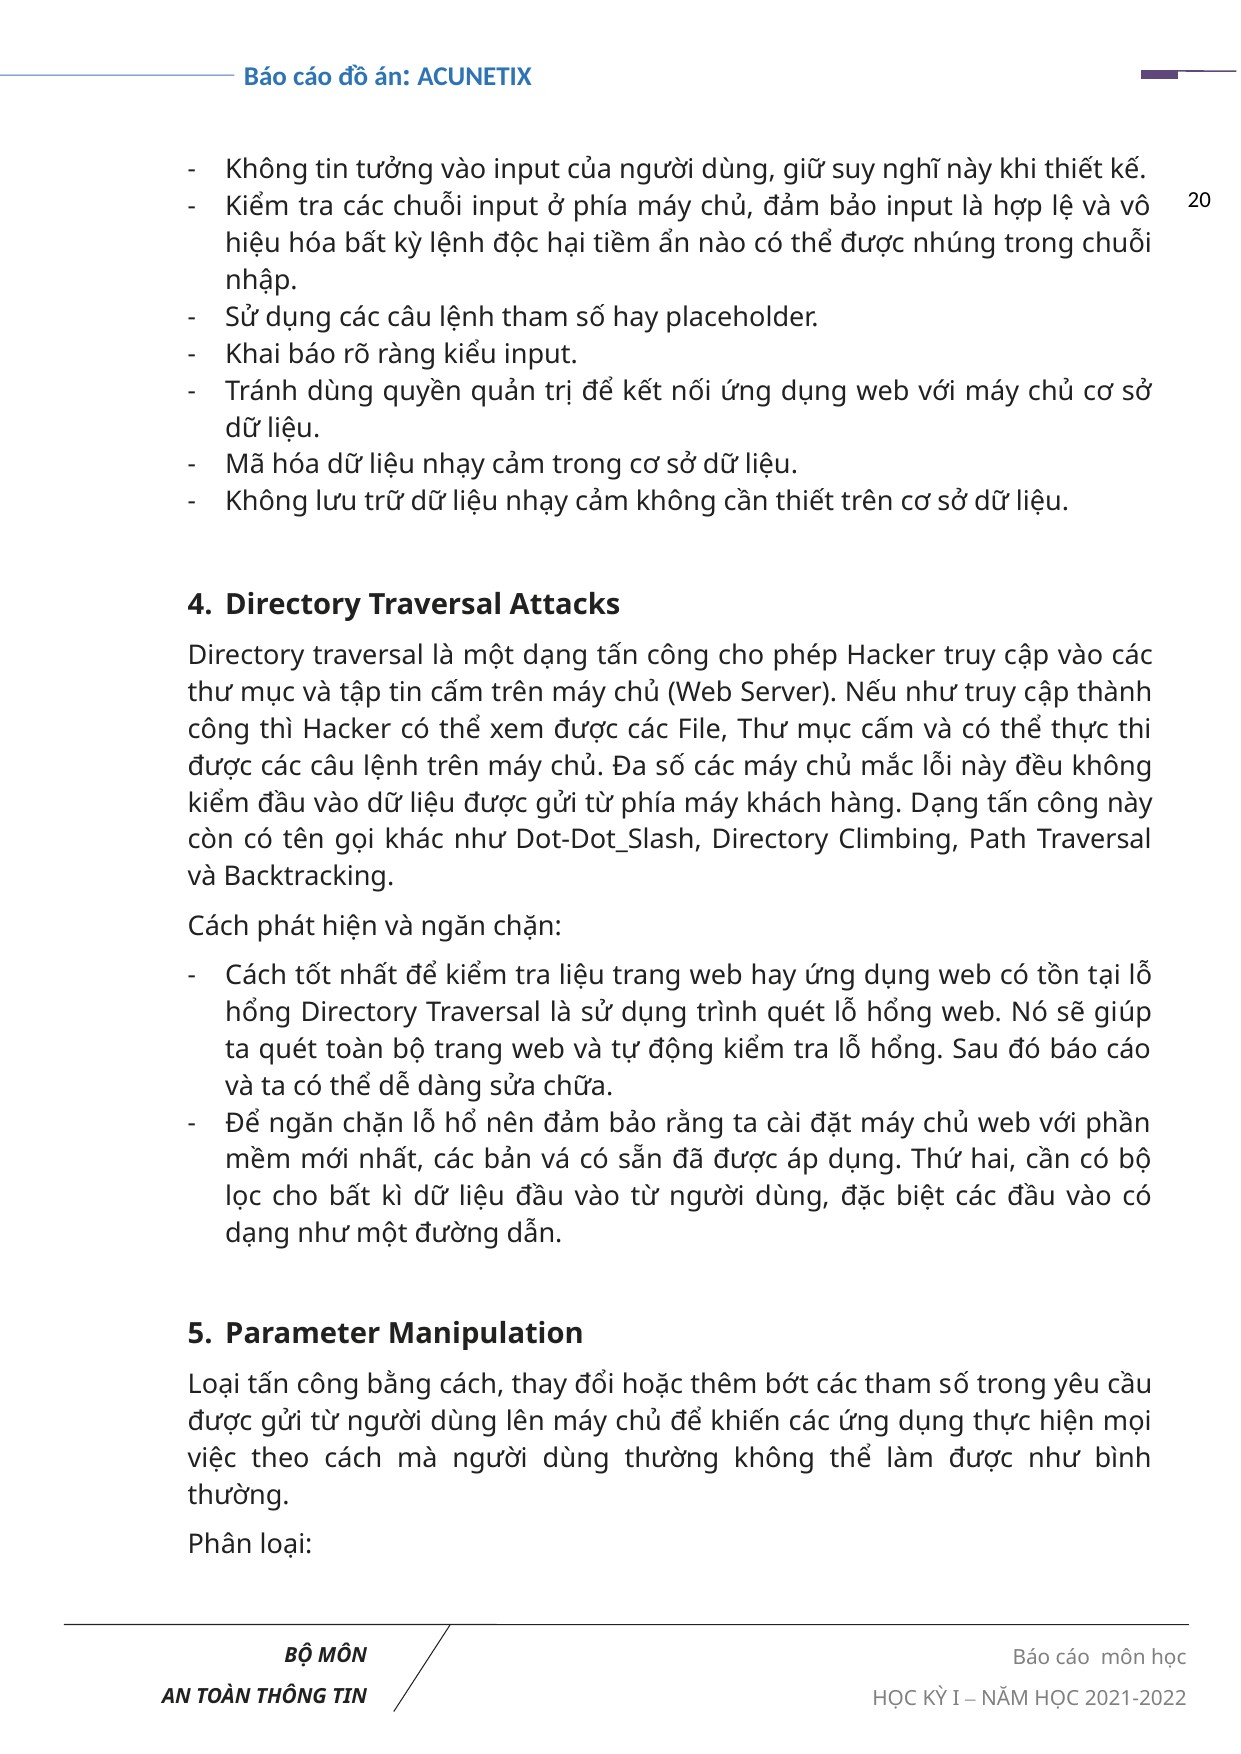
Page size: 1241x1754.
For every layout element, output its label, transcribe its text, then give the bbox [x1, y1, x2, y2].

list Cách tốt nhất để kiểm tra liệu trang web hay ứng dụng web có tồn tại lỗ hổng Directory Traversal là sử dụng trình quét lỗ hổng web. Nó sẽ giúp ta quét toàn bộ trang web và tự động kiểm tra lỗ hổng. Sau đó báo cáo và ta có thể dễ dàng sửa chữa. [187, 956, 1153, 1103]
list Kiểm tra các chuỗi input ở phía máy chủ, đảm bảo input là hợp lệ và vô hiệu hóa bất kỳ lệnh độc hại tiềm ẩn nào có thể được nhúng trong chuỗi nhập. [187, 187, 1153, 297]
list Mã hóa dữ liệu nhạy cảm trong cơ sở dữ liệu. [187, 445, 1153, 482]
list Sử dụng các câu lệnh tham số hay placeholder. [187, 297, 1153, 334]
text Loại tấn công bằng cách, thay đổi hoặc thêm bớt các tham số trong yêu cầu được gửi từ người dùng lên máy chủ để khiến các ứng dụng thực hiện mọi việc theo cách mà người dùng thường không thể làm được như bình thường. [187, 1365, 1153, 1512]
list Khai báo rõ ràng kiểu input. [187, 334, 1153, 371]
list Không tin tưởng vào input của người dùng, giữ suy nghĩ này khi thiết kế. [187, 150, 1153, 187]
text Cách phát hiện và ngăn chặn: [187, 906, 1153, 943]
text Phân loại: [187, 1525, 1153, 1562]
text Directory traversal là một dạng tấn công cho phép Hacker truy cập vào các thư mục và tập tin cấm trên máy chủ (Web Server). Nếu như truy cập thành công thì Hacker có thể xem được các File, Thư mục cấm và có thể thực thi được các câu lệnh trên máy chủ. Đa số các máy chủ mắc lỗi này đều không kiểm đầu vào dữ liệu được gửi từ phía máy khách hàng. Dạng tấn công này còn có tên gọi khác như Dot-Dot_Slash, Directory Climbing, Path Traversal và Backtracking. [187, 636, 1153, 894]
list Tránh dùng quyền quản trị để kết nối ứng dụng web với máy chủ cơ sở dữ liệu. [187, 371, 1153, 445]
list Directory Traversal Attacks [187, 583, 1153, 623]
list Parameter Manipulation [187, 1312, 1153, 1352]
list Để ngăn chặn lỗ hổ nên đảm bảo rằng ta cài đặt máy chủ web với phần mềm mới nhất, các bản vá có sẵn đã được áp dụng. Thứ hai, cần có bộ lọc cho bất kì dữ liệu đầu vào từ người dùng, đặc biệt các đầu vào có dạng như một đường dẫn. [187, 1103, 1153, 1251]
list Không lưu trữ dữ liệu nhạy cảm không cần thiết trên cơ sở dữ liệu. [187, 482, 1153, 519]
